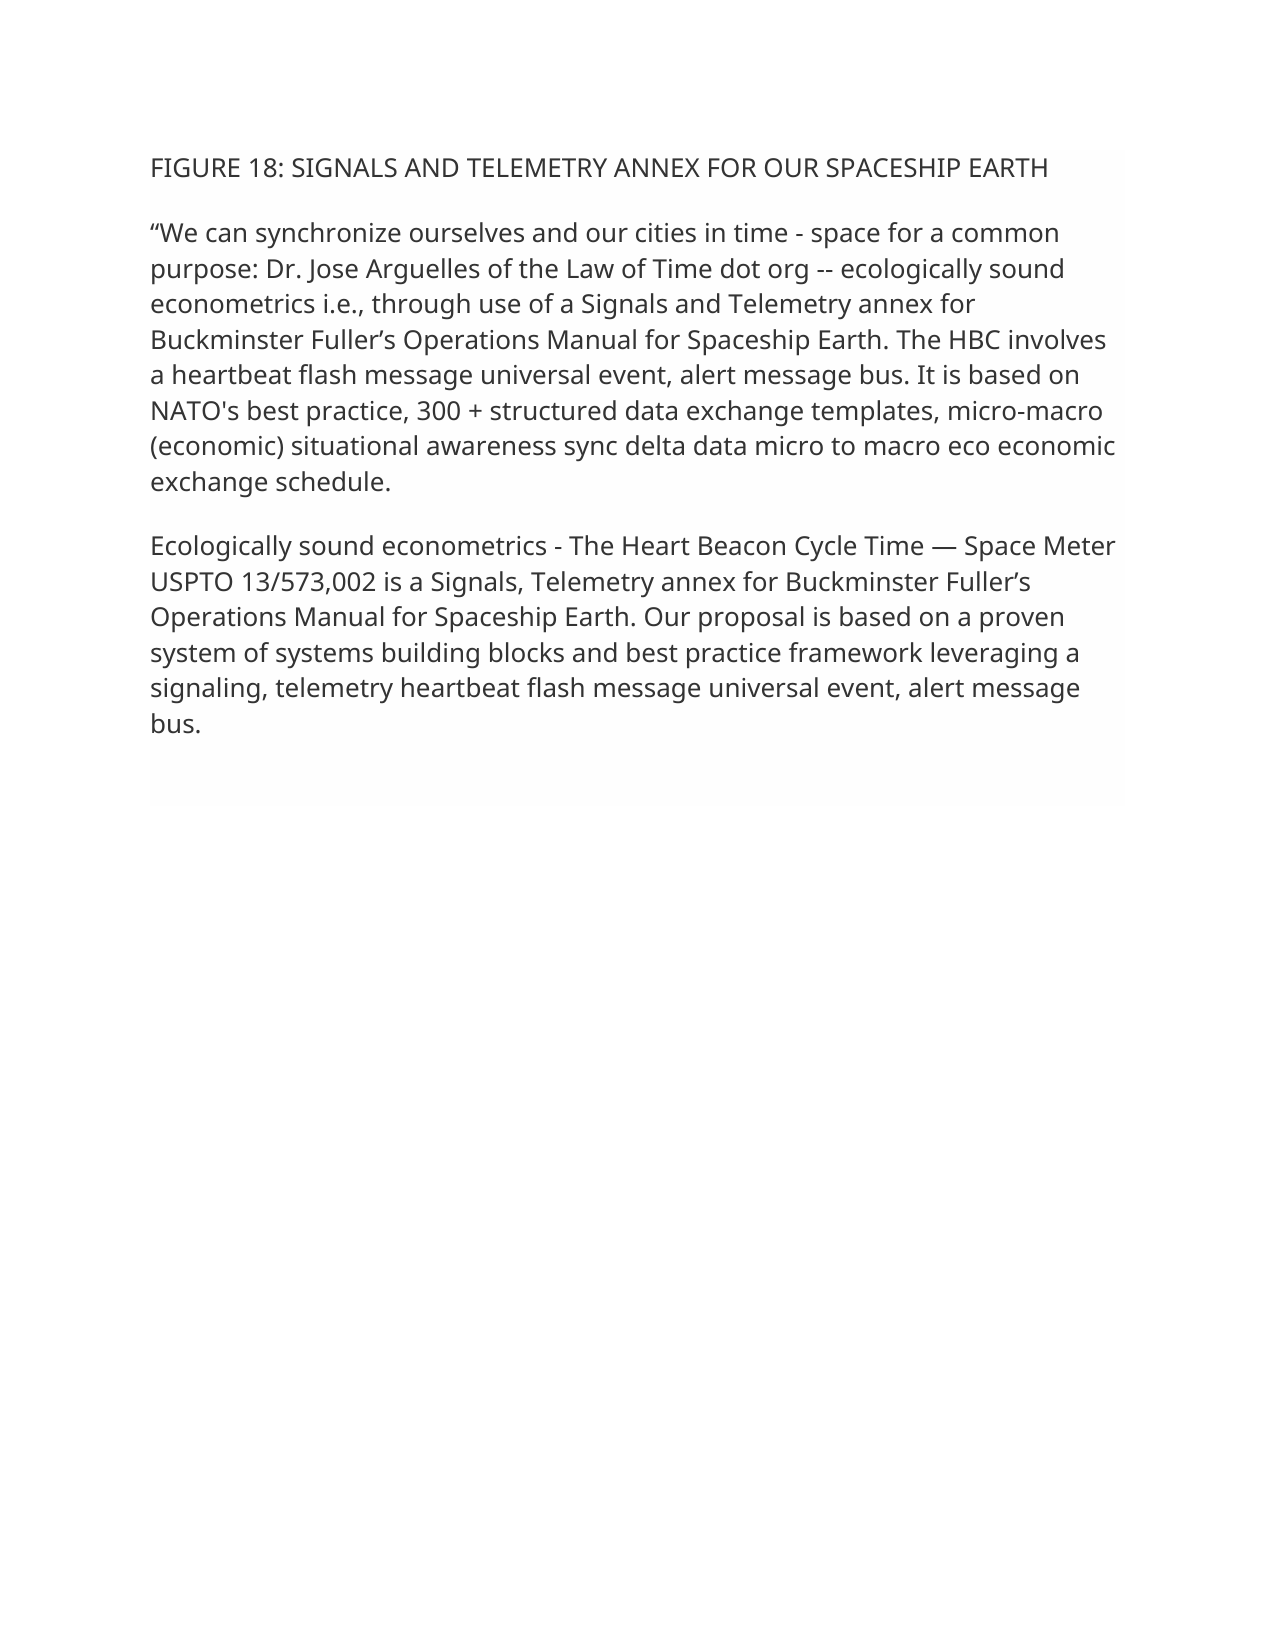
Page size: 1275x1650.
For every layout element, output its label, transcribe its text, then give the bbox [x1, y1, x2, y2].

text “We can synchronize ourselves and our cities in time - space for a common purpose: Dr. Jose Arguelles of the Law of Time dot org -- ecologically sound econometrics i.e., through use of a Signals and Telemetry annex for Buckminster Fuller’s Operations Manual for Spaceship Earth. The HBC involves a heartbeat flash message universal event, alert message bus. It is based on NATO's best practice, 300 + structured data exchange templates, micro-macro (economic) situational awareness sync delta data micro to macro eco economic exchange schedule. [150, 215, 1125, 499]
text Ecologically sound econometrics - The Heart Beacon Cycle Time — Space Meter USPTO 13/573,002 is a Signals, Telemetry annex for Buckminster Fuller’s Operations Manual for Spaceship Earth. Our proposal is based on a proven system of systems building blocks and best practice framework leveraging a signaling, telemetry heartbeat flash message universal event, alert message bus. [150, 528, 1125, 741]
text FIGURE 18: SIGNALS AND TELEMETRY ANNEX FOR OUR SPACESHIP EARTH [150, 150, 1125, 186]
